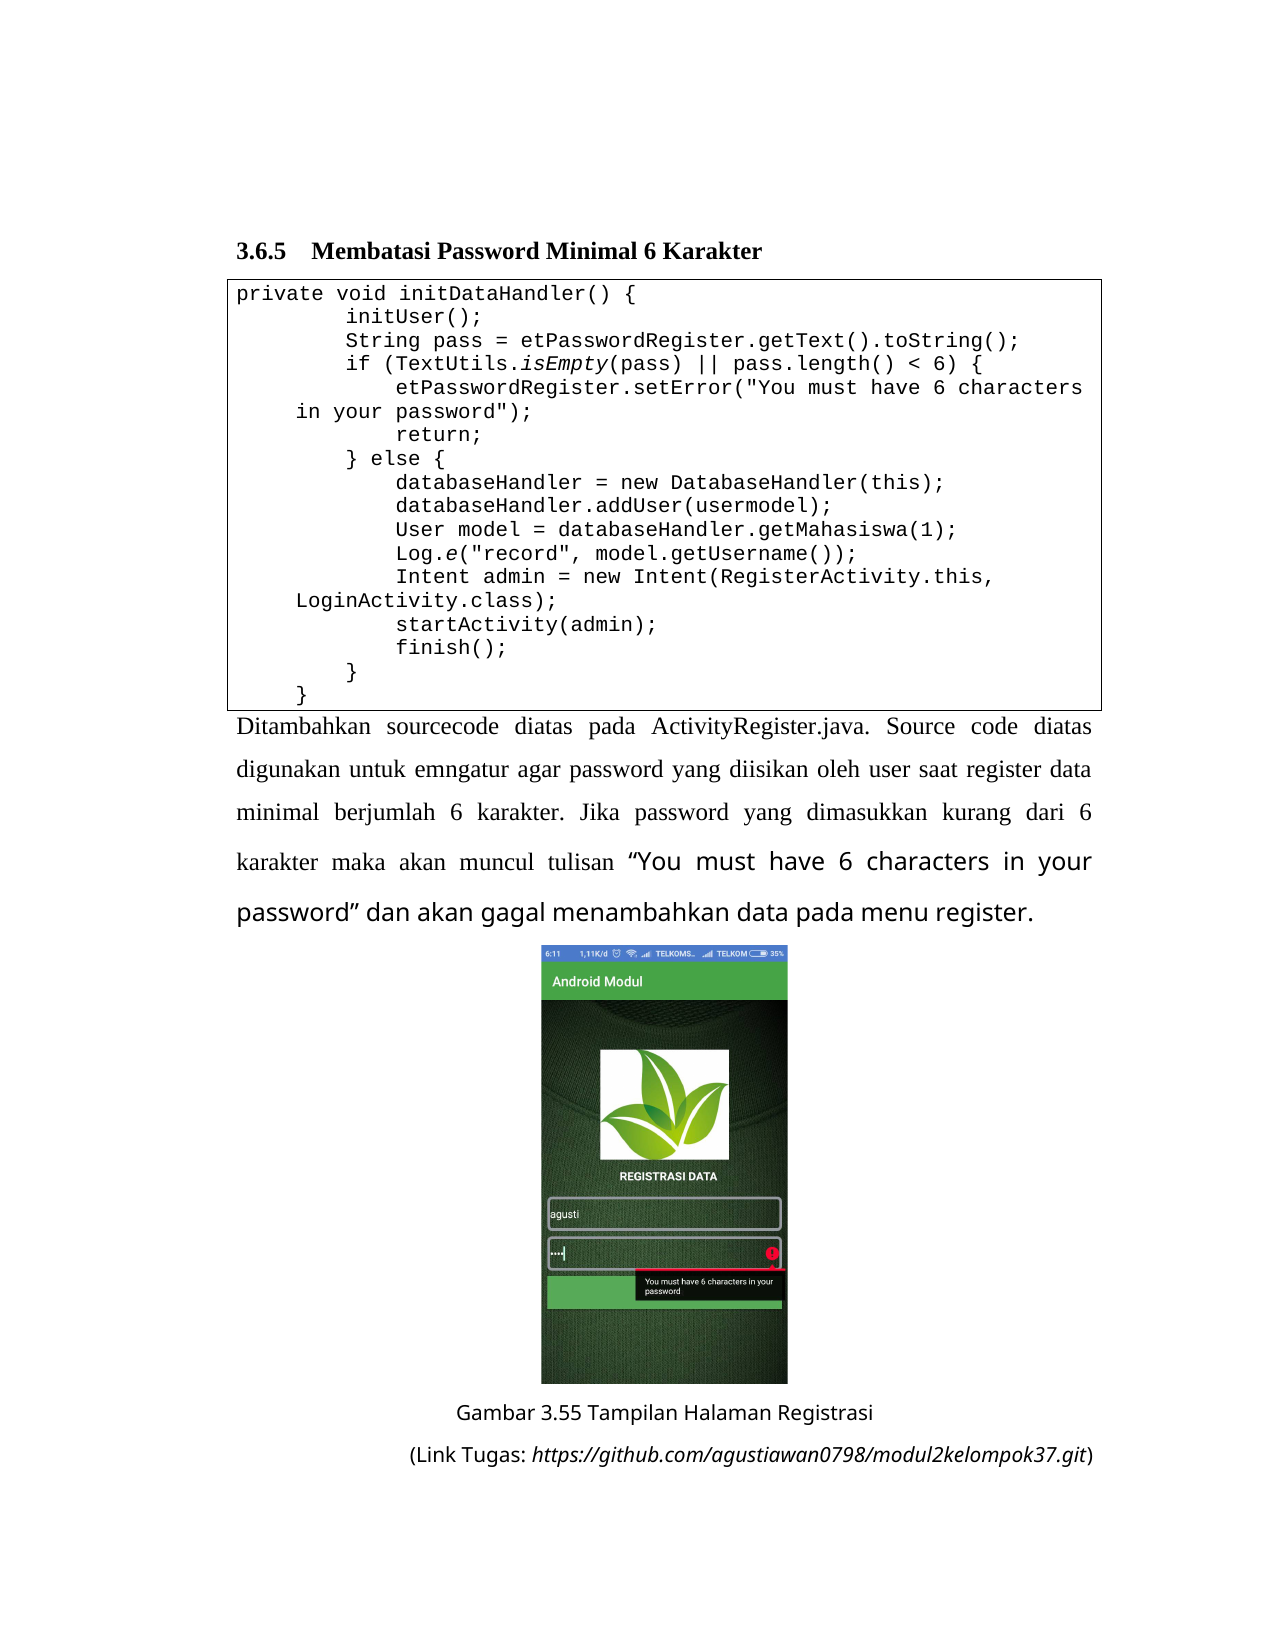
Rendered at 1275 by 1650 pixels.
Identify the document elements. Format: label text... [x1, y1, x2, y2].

text (Link Tugas: https://github.com/agustiawan0798/modul2kelompok37.git) [236, 1440, 1093, 1469]
picture [541, 945, 788, 1384]
text private void initDataHandler() { initUser(); String pass = etPasswordRegister.getText().toString(); if (TextUtils.isEmpty(pass) || pass.length() < 6) { etPasswordRegister.setError("You must have 6 characters in your password"); return; } else { databaseHandler = new DatabaseHandler(this); databaseHandler.addUser(usermodel); User model = databaseHandler.getMahasiswa(1); Log.e("record", model.getUsername()); Intent admin = new Intent(RegisterActivity.this, LoginActivity.class); startActivity(admin); finish(); } } [228, 280, 1101, 710]
text Gambar 3.55 Tampilan Halaman Registrasi [236, 1398, 1093, 1426]
text Ditambahkan sourcecode diatas pada ActivityRegister.java. Source code diatas digunakan untuk emngatur agar password yang diisikan oleh user saat register data minimal berjumlah 6 karakter. Jika password yang dimasukkan kurang dari 6 karakter maka akan muncul tulisan “You must have 6 characters in your password” dan akan gagal menambahkan data pada menu register. [236, 711, 1093, 928]
text 3.6.5 Membatasi Password Minimal 6 Karakter [236, 236, 1093, 265]
